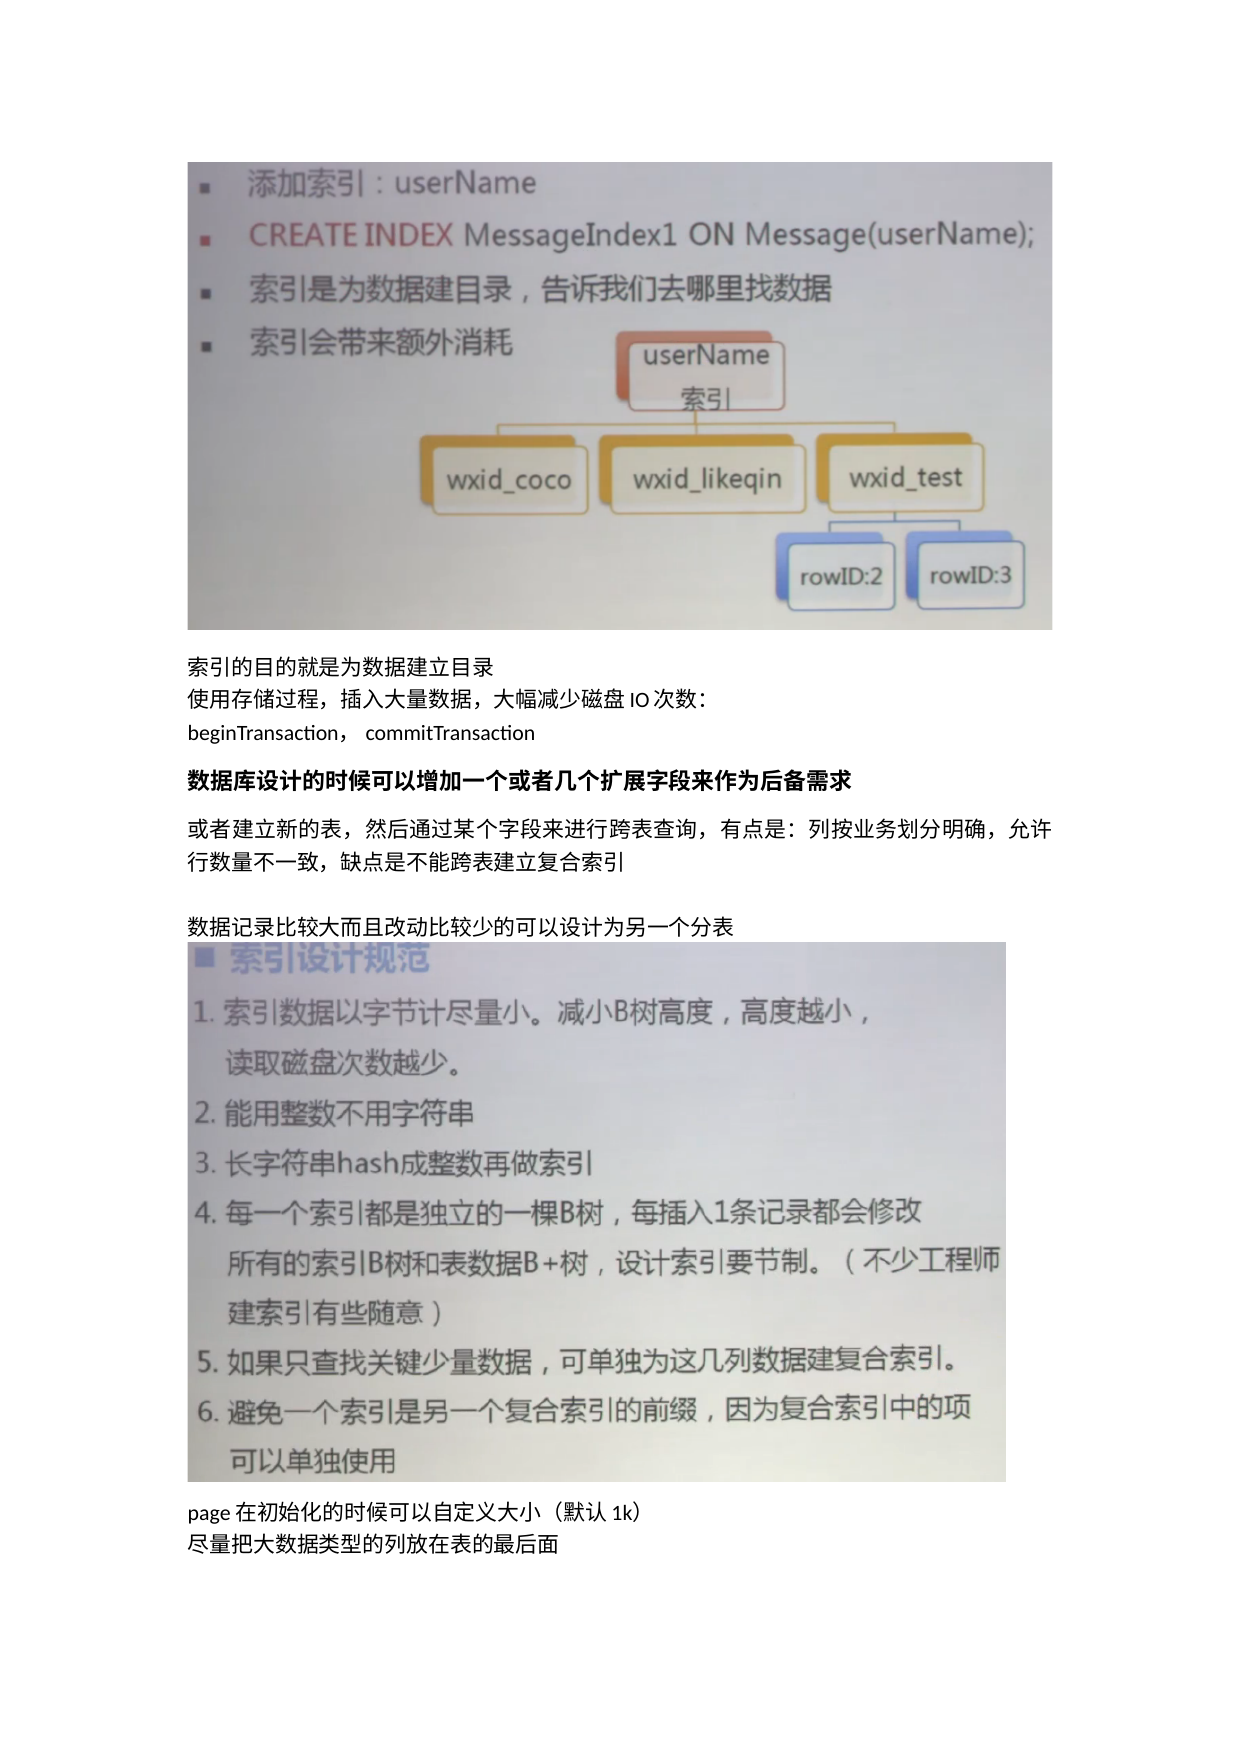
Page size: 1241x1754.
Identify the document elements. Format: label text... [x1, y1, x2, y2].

text 数据记录比较大而且改动比较少的可以设计为另一个分表 [187, 909, 1053, 942]
picture [187, 162, 1053, 630]
text beginTransaction， commitTransaction [187, 714, 1053, 747]
text 尽量把大数据类型的列放在表的最后面 [187, 1527, 1053, 1559]
text 或者建立新的表，然后通过某个字段来进行跨表查询，有点是：列按业务划分明确，允许行数量不一致，缺点是不能跨表建立复合索引 [187, 812, 1053, 877]
text page在初始化的时候可以自定义大小（默认1k） [187, 1494, 1053, 1527]
text 数据库设计的时候可以增加一个或者几个扩展字段来作为后备需求 [187, 747, 1053, 812]
picture [187, 942, 1006, 1482]
text 索引的目的就是为数据建立目录 [187, 649, 1053, 682]
text 使用存储过程，插入大量数据，大幅减少磁盘IO次数： [187, 682, 1053, 714]
